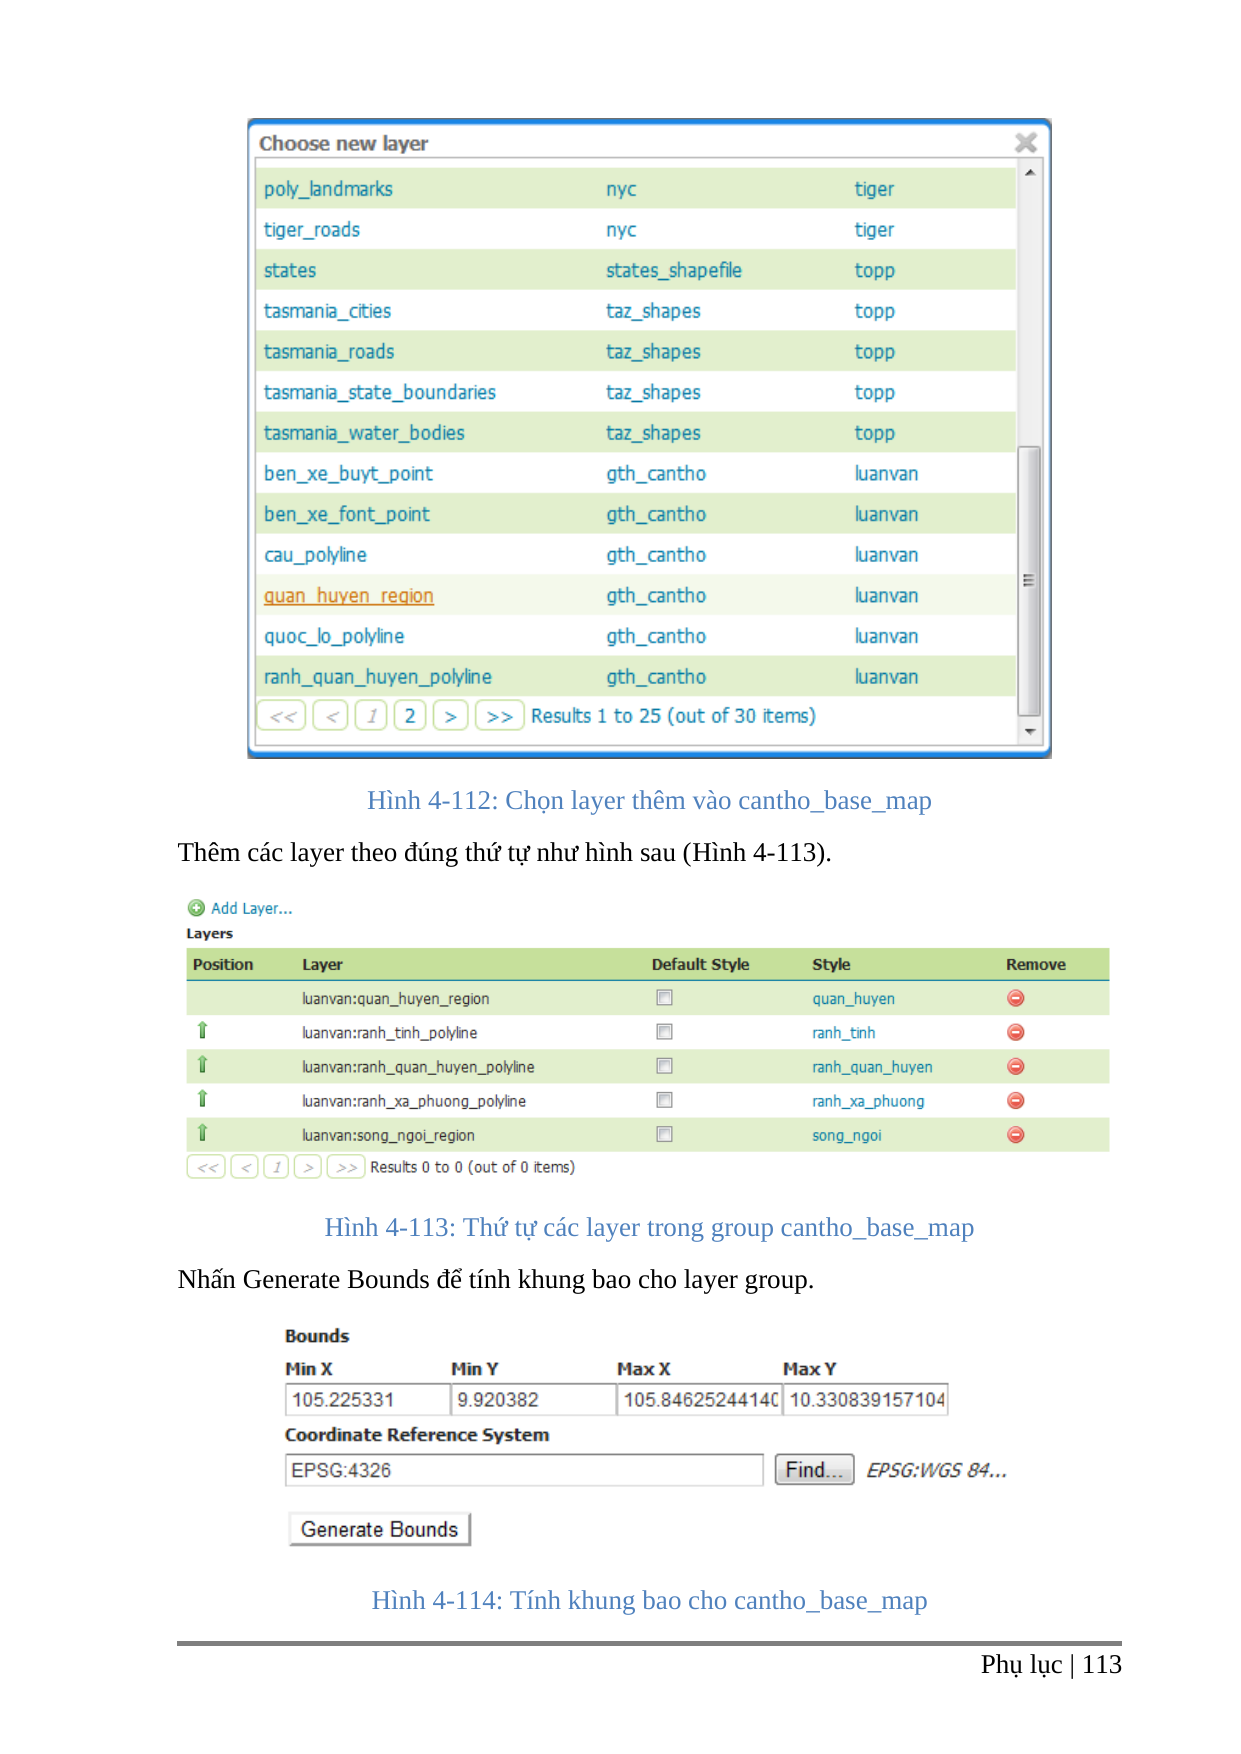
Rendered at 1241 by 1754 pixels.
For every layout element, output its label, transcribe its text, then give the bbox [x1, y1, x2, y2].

text Nhấn Generate Bounds để tính khung bao cho layer group. [177, 1263, 1122, 1294]
picture [177, 892, 1123, 1186]
picture [276, 1319, 1023, 1559]
picture [247, 118, 1052, 759]
